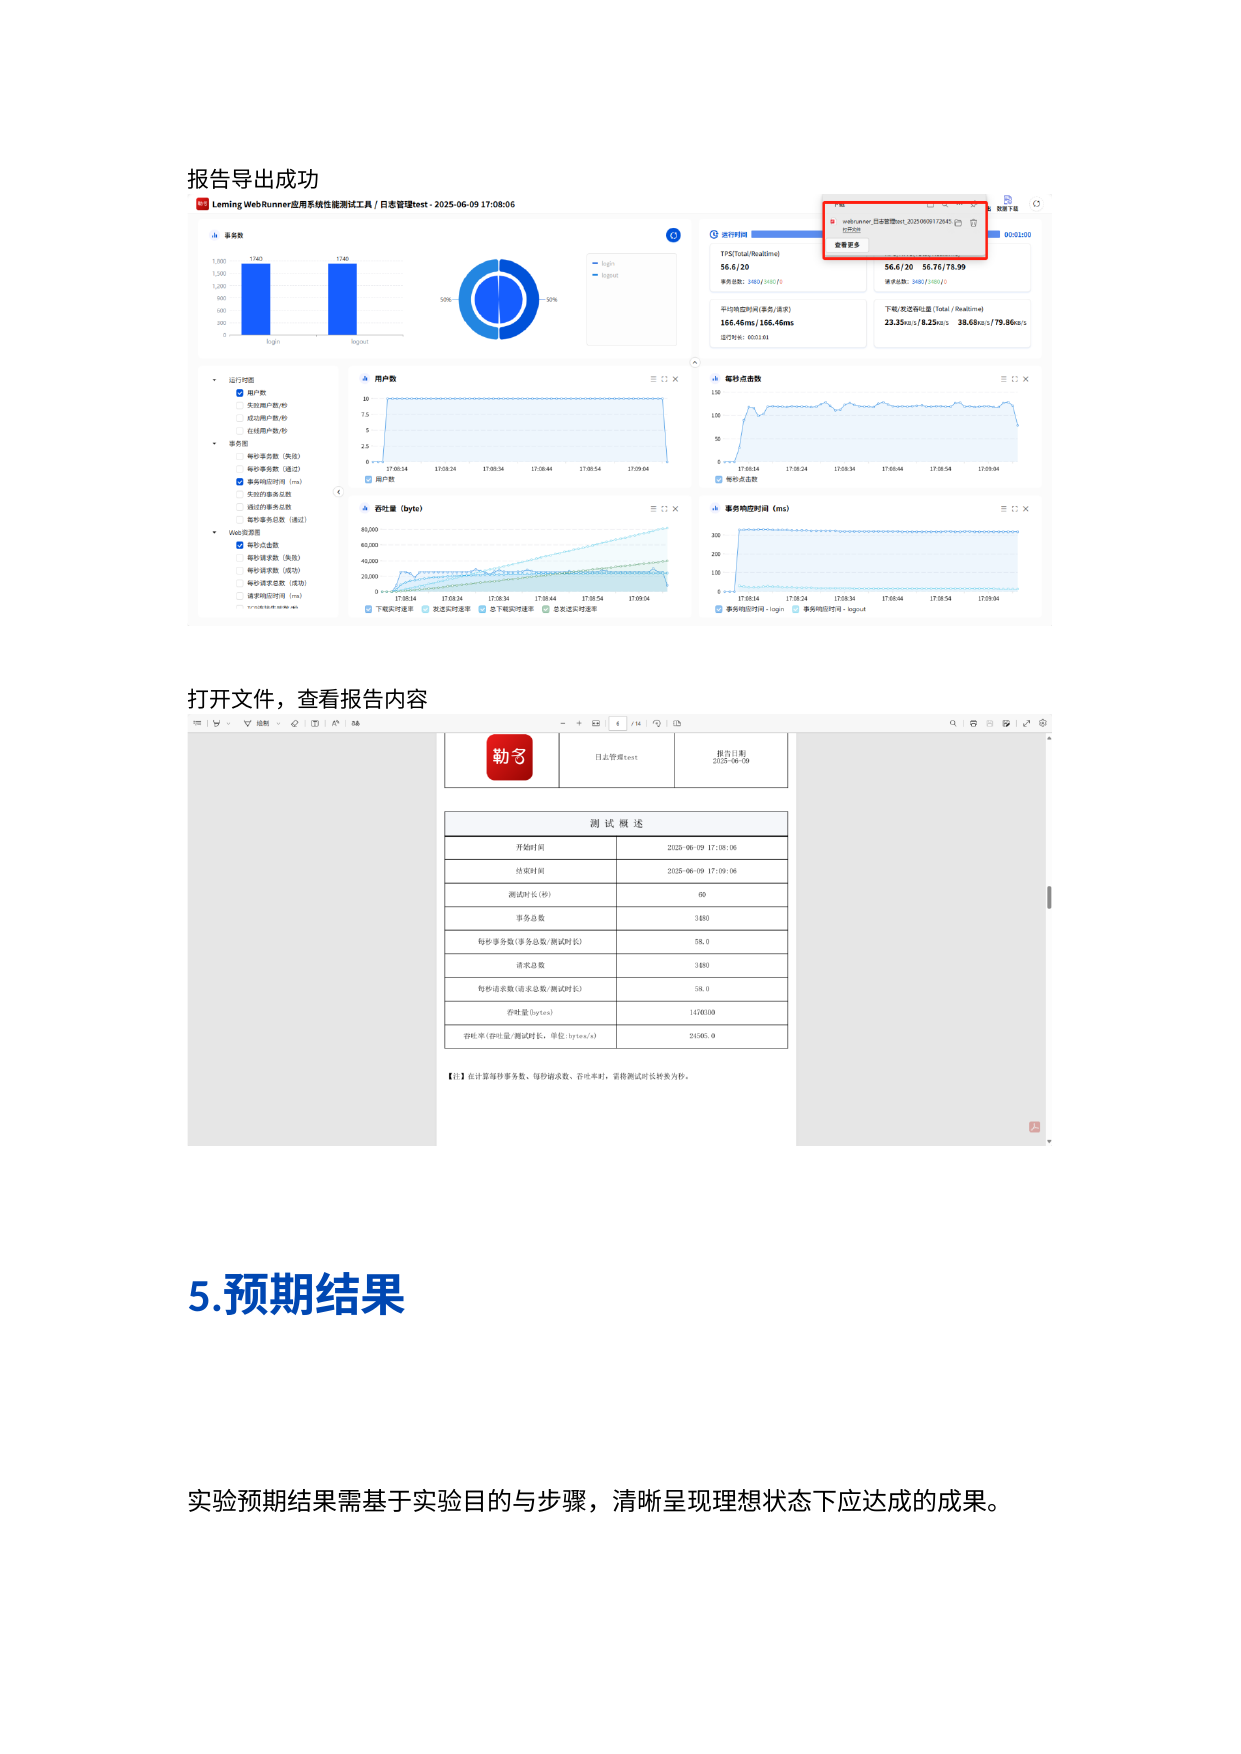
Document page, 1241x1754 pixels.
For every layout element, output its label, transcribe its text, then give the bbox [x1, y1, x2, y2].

text 实验预期结果需基于实验目的与步骤，清晰呈现理想状态下应达成的成果。 [187, 1467, 1053, 1532]
picture [187, 194, 1052, 626]
picture [187, 714, 1052, 1146]
subtitle 5.预期结果 [187, 1243, 1053, 1340]
text 报告导出成功 [187, 162, 1053, 194]
text 打开文件，查看报告内容 [187, 682, 1053, 714]
